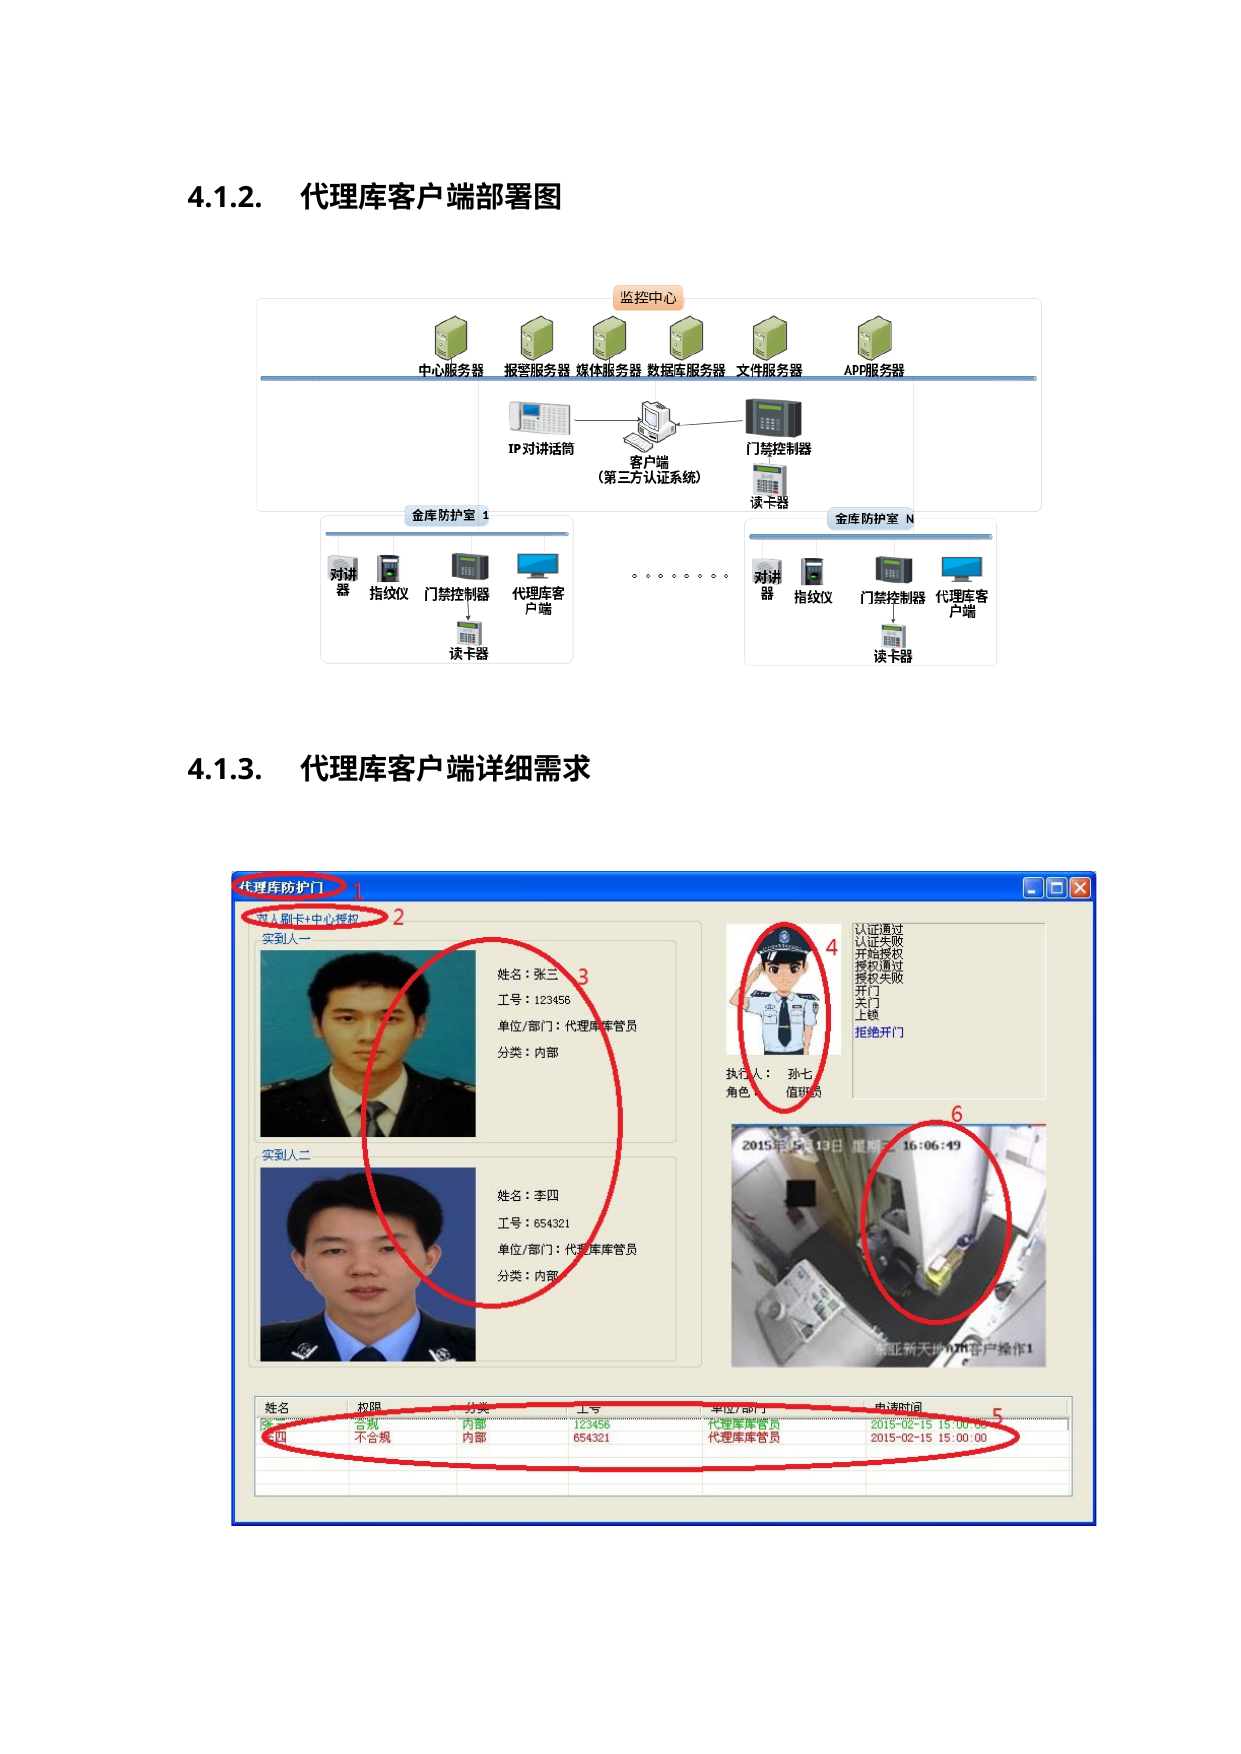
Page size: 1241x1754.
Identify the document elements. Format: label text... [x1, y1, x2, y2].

subtitle 代理库客户端详细需求 [187, 734, 1053, 799]
subtitle 代理库客户端部署图 [187, 162, 1053, 227]
picture [231, 871, 1097, 1526]
